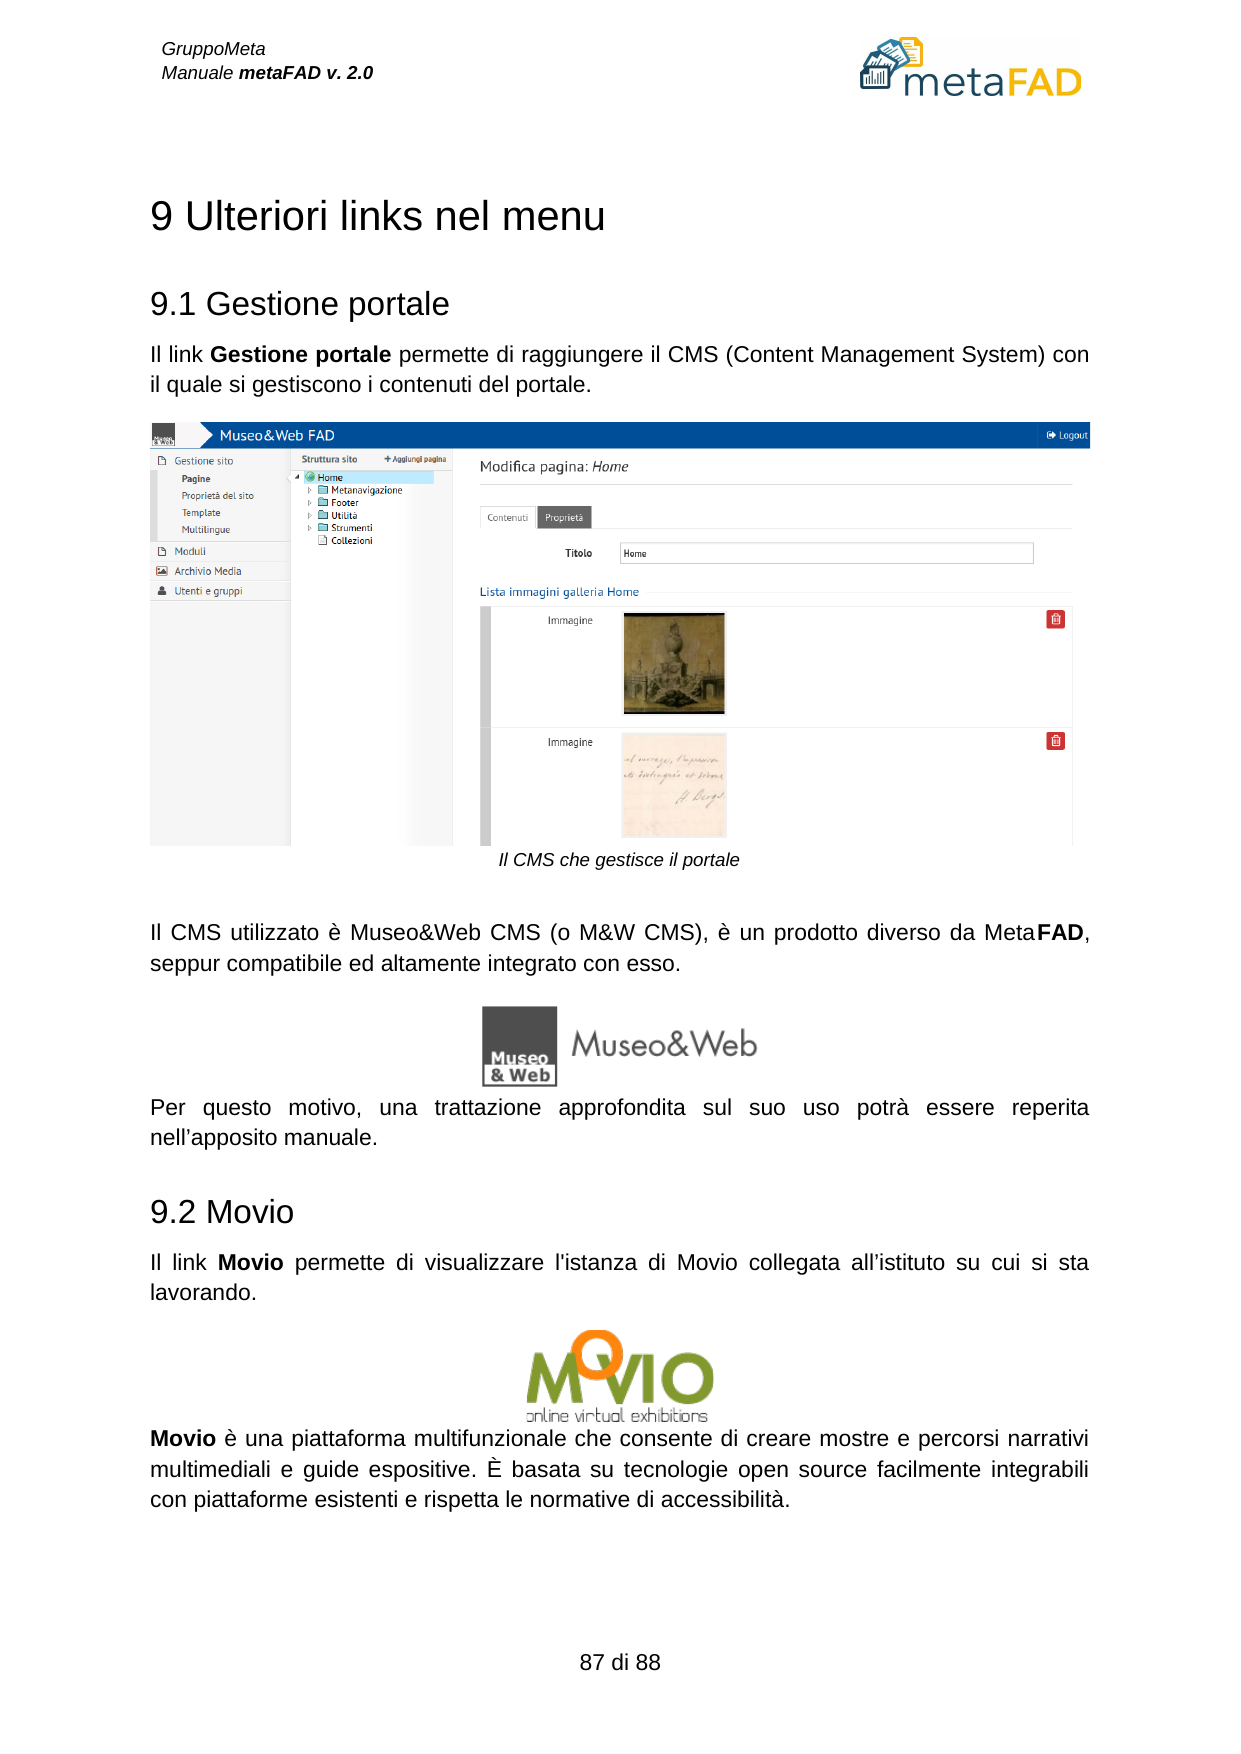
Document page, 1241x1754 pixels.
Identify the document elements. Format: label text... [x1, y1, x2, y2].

text Il link Gestione portale permette di raggiungere il CMS (Content Management System) con il quale si gestiscono i contenuti del portale. [150, 341, 1090, 397]
text Per questo motivo, una trattazione approfondita sul suo uso potrà essere reperita nell’apposito manuale. [150, 1094, 1090, 1151]
text Movio è una piattaforma multifunzionale che consente di creare mostre e percorsi narrativi multimediali e guide espositive. È basata su tecnologie open source facilmente integrabili con piattaforme esistenti e rispetta le normative di accessibilità. [150, 1425, 1090, 1512]
text Il CMS che gestisce il portale [150, 849, 1090, 871]
picture [477, 1000, 763, 1091]
text Il link Movio permette di visualizzare l'istanza di Movio collegata all’istituto su cui si sta lavorando. [150, 1249, 1090, 1305]
picture [860, 37, 1082, 96]
text Il CMS utilizzato è Museo&Web CMS (o M&W CMS), è un prodotto diverso da MetaFAD, seppur compatibile ed altamente integrato con esso. [150, 919, 1090, 976]
subtitle 9.2 Movio [150, 1192, 1090, 1230]
subtitle 9 Ulteriori links nel menu [150, 192, 1090, 239]
picture [526, 1330, 714, 1422]
picture [150, 422, 1091, 846]
subtitle 9.1 Gestione portale [150, 284, 1090, 323]
